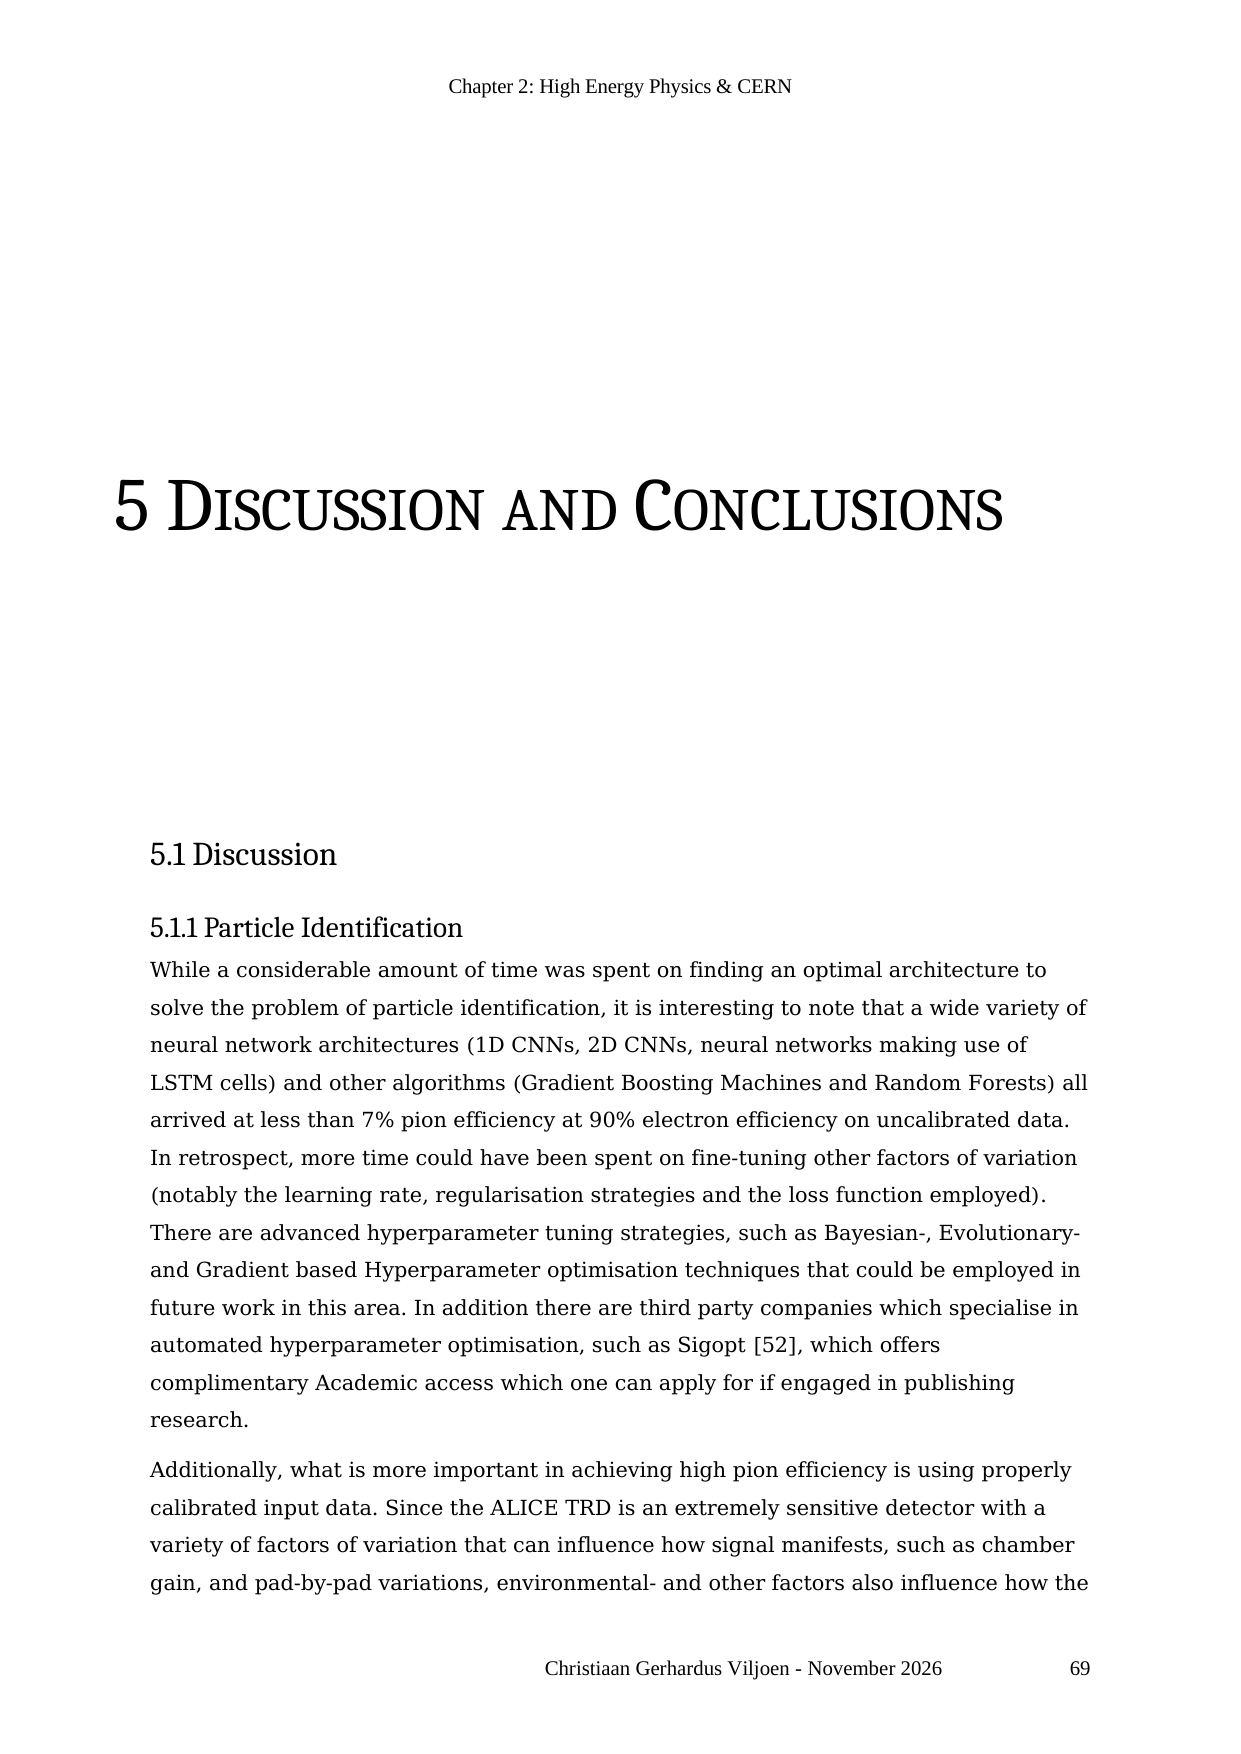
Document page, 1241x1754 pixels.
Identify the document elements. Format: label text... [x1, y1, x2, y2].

subtitle Discussion and Conclusions [114, 462, 1090, 549]
text While a considerable amount of time was spent on finding an optimal architecture to solve the problem of particle identification, it is interesting to note that a wide variety of neural network architectures (1D CNNs, 2D CNNs, neural networks making use of LSTM cells) and other algorithms (Gradient Boosting Machines and Random Forests) all arrived at less than 7% pion efficiency at 90% electron efficiency on uncalibrated data. In retrospect, more time could have been spent on fine-tuning other factors of variation (notably the learning rate, regularisation strategies and the loss function employed). There are advanced hyperparameter tuning strategies, such as Bayesian-, Evolutionary- and Gradient based Hyperparameter optimisation techniques that could be employed in future work in this area. In addition there are third party companies which specialise in automated hyperparameter optimisation, such as Sigopt , which offers complimentary Academic access which one can apply for if engaged in publishing research. [150, 957, 1090, 1432]
subtitle Discussion [150, 835, 1090, 873]
subtitle Particle Identification [150, 911, 1090, 944]
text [150, 1457, 1090, 1594]
